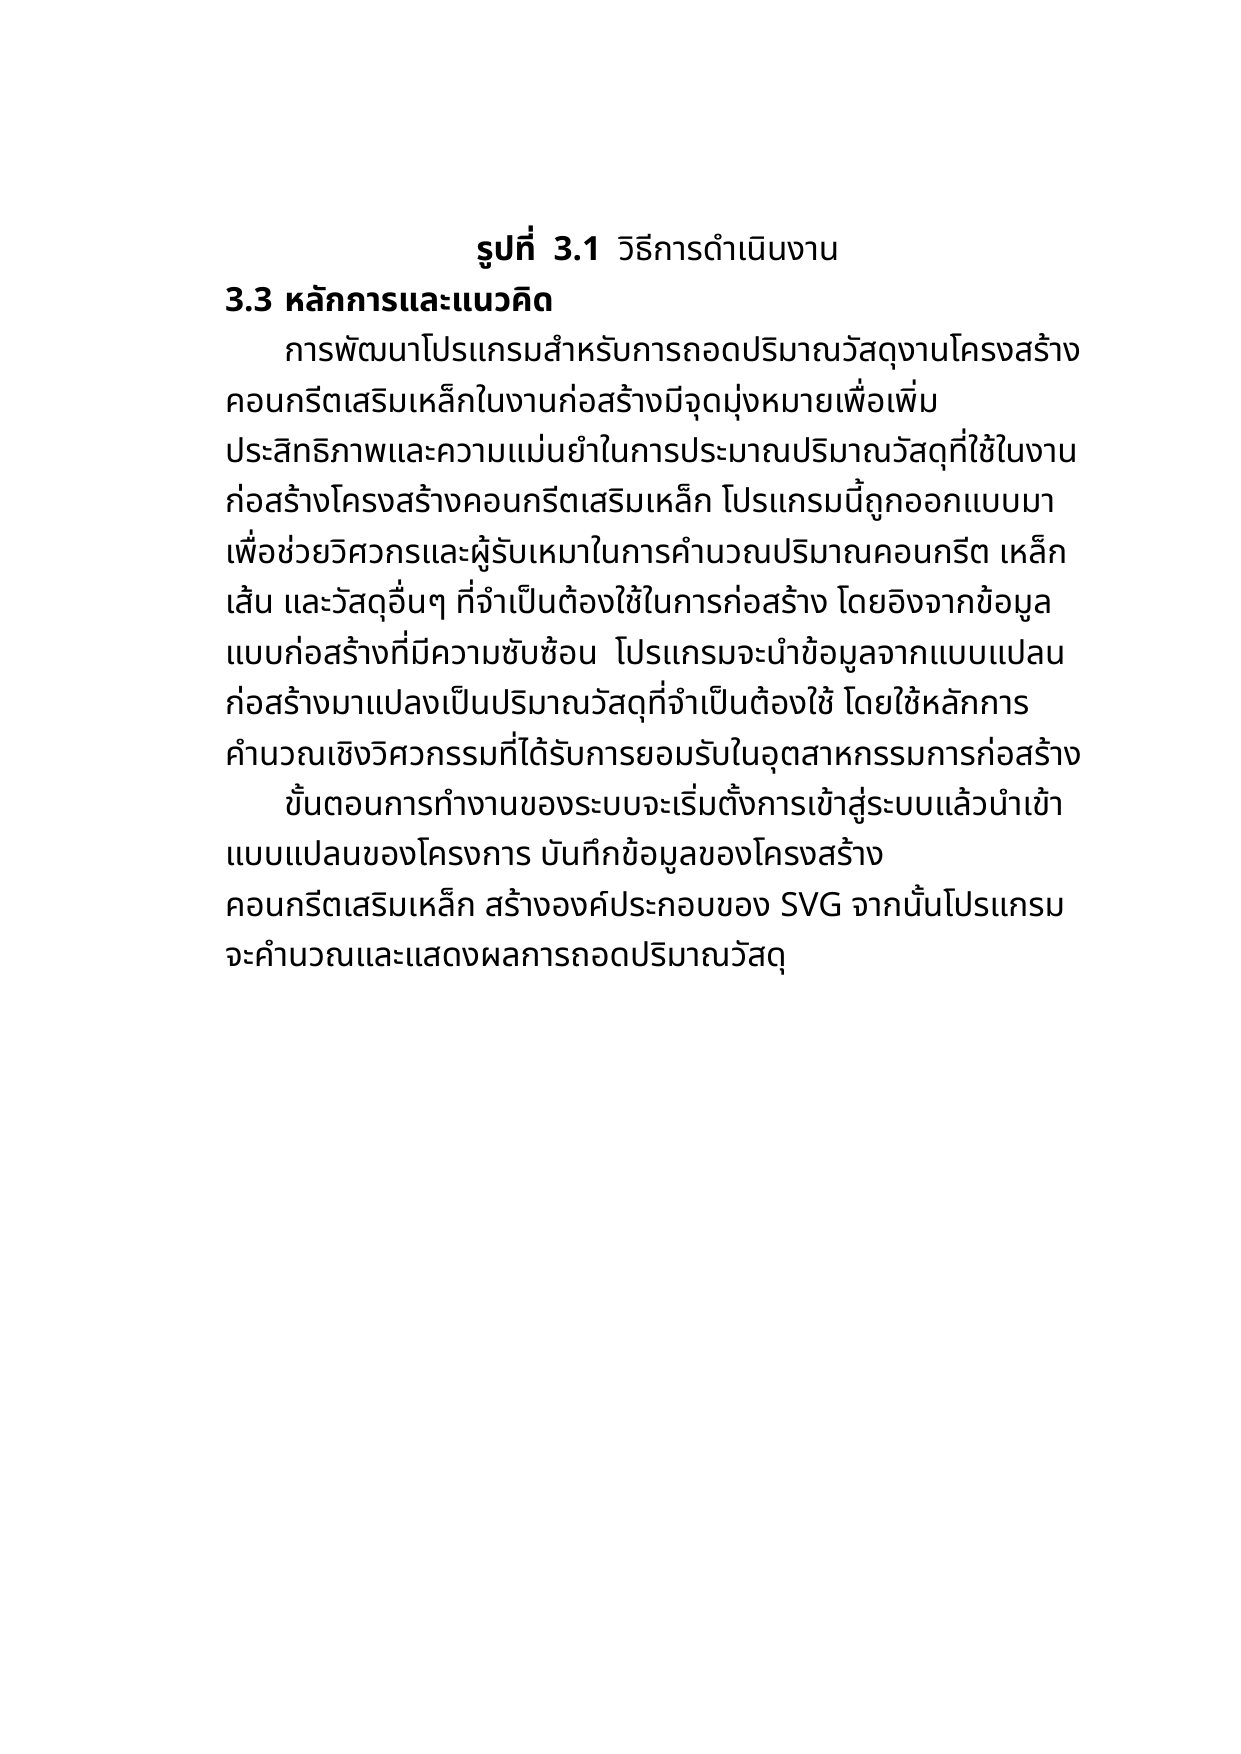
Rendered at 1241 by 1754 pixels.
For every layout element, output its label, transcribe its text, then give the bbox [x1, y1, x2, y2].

text ขั้นตอนการทำงานของระบบจะเริ่มตั้งการเข้าสู่ระบบแล้วนำเข้าแบบแปลนของโครงการ บันทึกข้อมูลของโครงสร้างคอนกรีตเสริมเหล็ก สร้างองค์ประกอบของ SVG จากนั้นโปรแกรมจะคำนวณและแสดงผลการถอดปริมาณวัสดุ [225, 780, 1090, 982]
text การพัฒนาโปรแกรมสำหรับการถอดปริมาณวัสดุงานโครงสร้างคอนกรีตเสริมเหล็กในงานก่อสร้างมีจุดมุ่งหมายเพื่อเพิ่มประสิทธิภาพและความแม่นยำในการประมาณปริมาณวัสดุที่ใช้ในงานก่อสร้างโครงสร้างคอนกรีตเสริมเหล็ก โปรแกรมนี้ถูกออกแบบมาเพื่อช่วยวิศวกรและผู้รับเหมาในการคำนวณปริมาณคอนกรีต เหล็กเส้น และวัสดุอื่นๆ ที่จำเป็นต้องใช้ในการก่อสร้าง โดยอิงจากข้อมูลแบบก่อสร้างที่มีความซับซ้อน โปรแกรมจะนำข้อมูลจากแบบแปลนก่อสร้างมาแปลงเป็นปริมาณวัสดุที่จำเป็นต้องใช้ โดยใช้หลักการคำนวณเชิงวิศวกรรมที่ได้รับการยอมรับในอุตสาหกรรมการก่อสร้าง [225, 326, 1090, 780]
text 3.3 หลักการและแนวคิด [225, 276, 1090, 326]
text รูปที่ 3.1 วิธีการดำเนินงาน [225, 225, 1090, 276]
